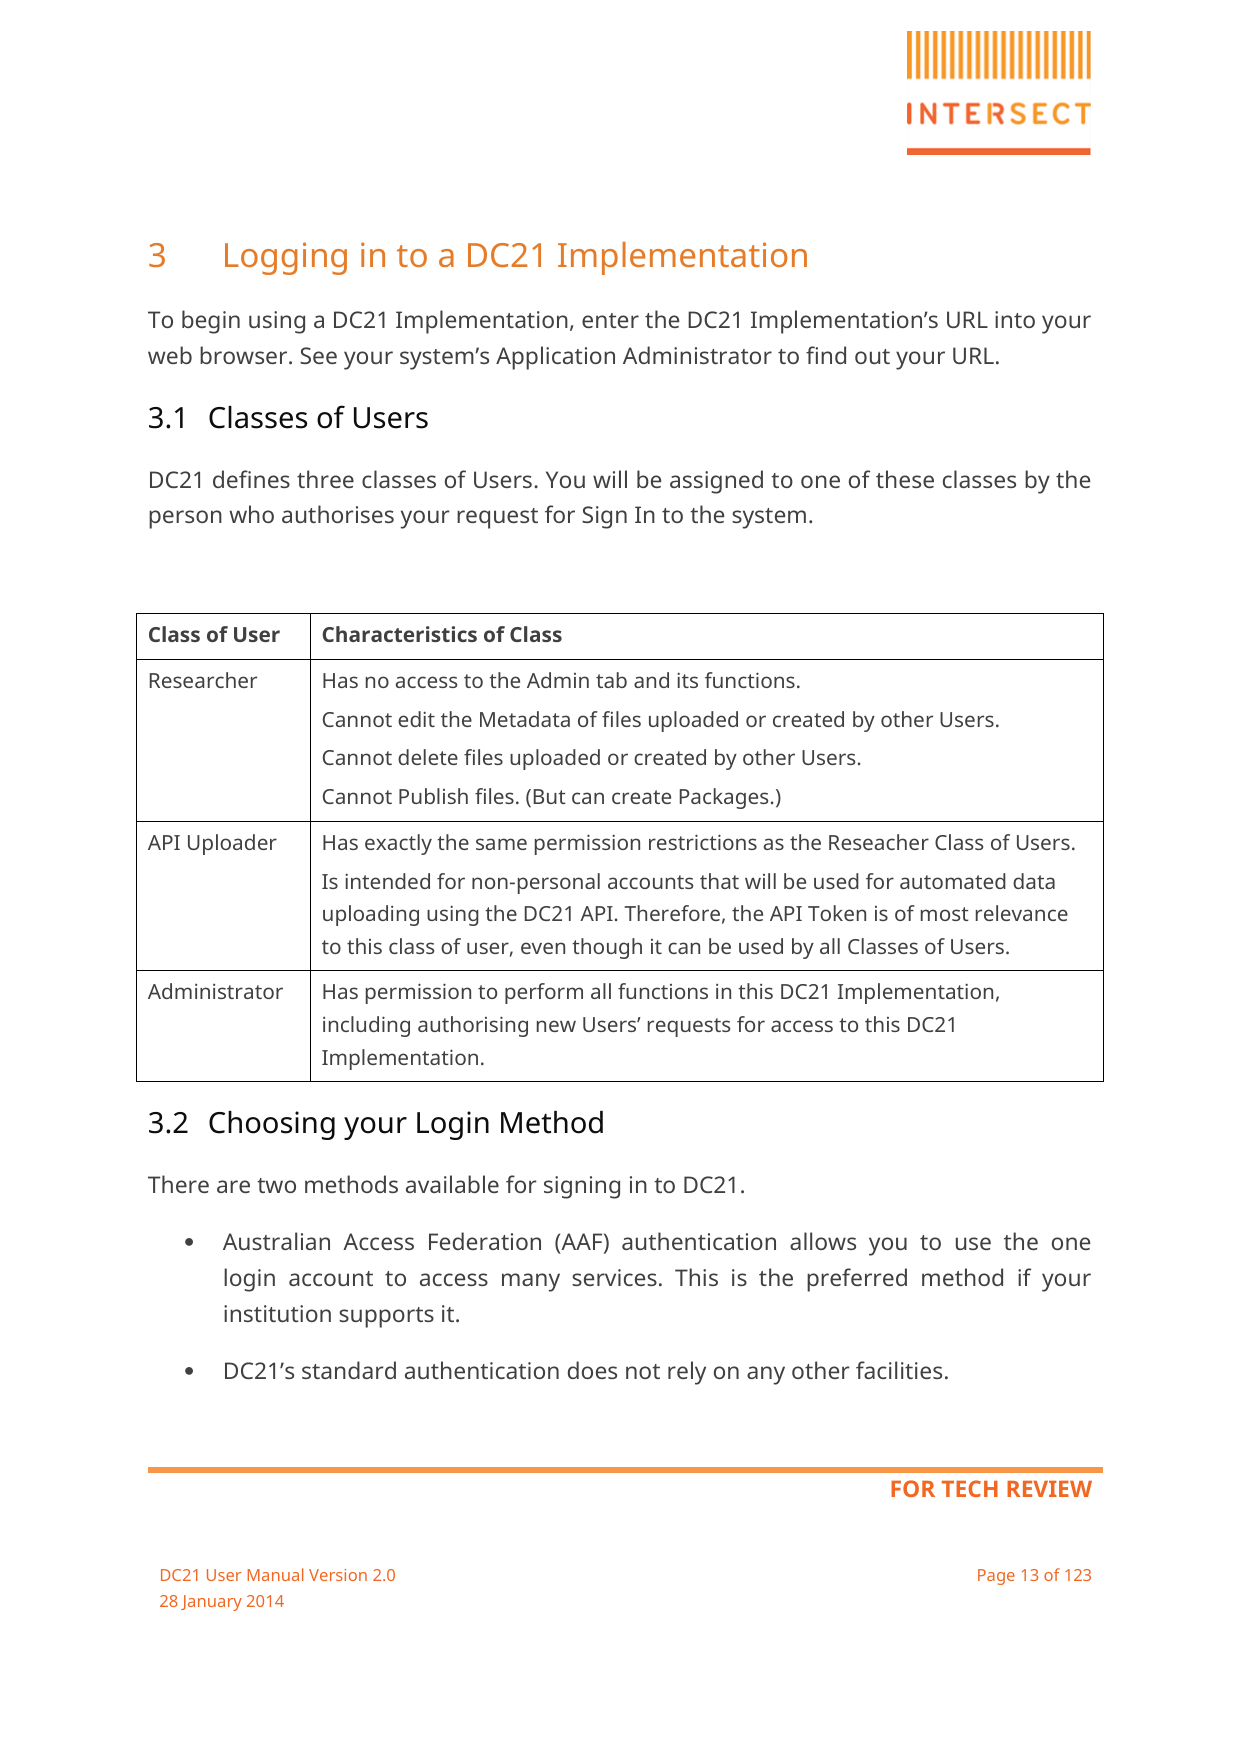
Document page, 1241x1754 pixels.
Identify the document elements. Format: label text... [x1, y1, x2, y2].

table_cell Administrator [137, 971, 310, 1081]
table_header Class of User [137, 614, 310, 658]
list DC21’s standard authentication does not rely on any other facilities. [185, 1355, 1092, 1386]
table_header Characteristics of Class [311, 614, 1103, 658]
list Australian Access Federation (AAF) authentication allows you to use the one login account to access many services. This is the preferred method if your institution supports it. [185, 1226, 1092, 1329]
text DC21 defines three classes of Users. You will be assigned to one of these classes by the person who authorises your request for Sign In to the system. [148, 463, 1092, 531]
picture [905, 29, 1093, 157]
table_cell Has exactly the same permission restrictions as the Reseacher Class of Users. Is intended for non-personal accounts that will be used for automated data uploading using the DC21 API. Therefore, the API Token is of most relevance to this class of user, even though it can be used by all Classes of Users. [311, 822, 1103, 970]
text There are two methods available for signing in to DC21. [148, 1169, 1092, 1201]
subtitle Logging in to a DC21 Implementation [148, 231, 1092, 277]
text To begin using a DC21 Implementation, enter the DC21 Implementation’s URL into your web browser. See your system’s Application Administrator to find out your URL. [148, 304, 1092, 372]
table_cell Has no access to the Admin tab and its functions. Cannot edit the Metadata of files uploaded or created by other Users. Cannot delete files uploaded or created by other Users. Cannot Publish files. (But can create Packages.) [311, 660, 1103, 821]
table_cell Researcher [137, 660, 310, 821]
table_cell Has permission to perform all functions in this DC21 Implementation, including authorising new Users’ requests for access to this DC21 Implementation. [311, 971, 1103, 1081]
table_cell API Uploader [137, 822, 310, 970]
subtitle Choosing your Login Method [148, 1103, 1092, 1142]
subtitle Classes of Users [148, 397, 1092, 437]
